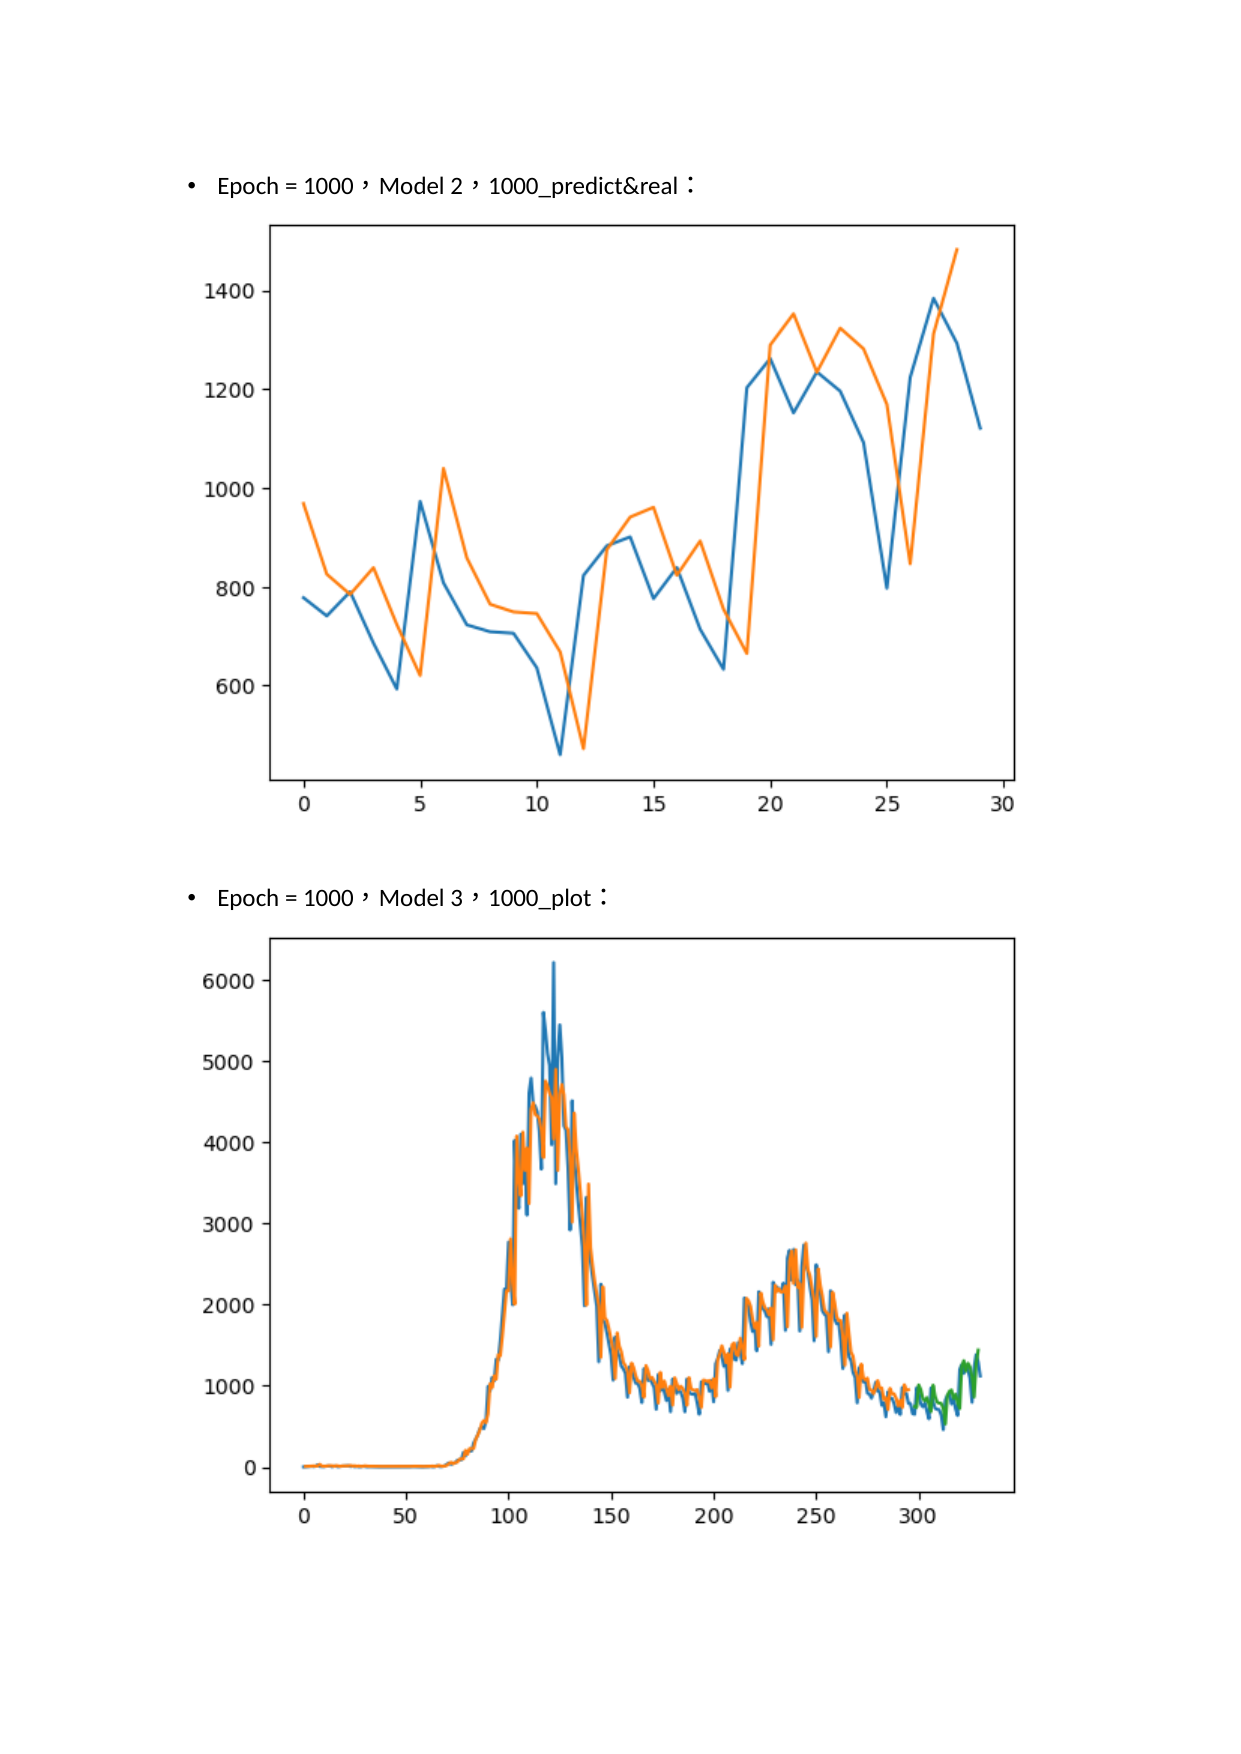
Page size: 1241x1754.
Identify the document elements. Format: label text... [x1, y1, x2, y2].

picture [187, 923, 1029, 1543]
picture [187, 211, 1032, 831]
list Epoch = 1000，Model 2，1000_predict&real： [187, 164, 1053, 202]
list Epoch = 1000，Model 3，1000_plot： [187, 877, 1053, 914]
